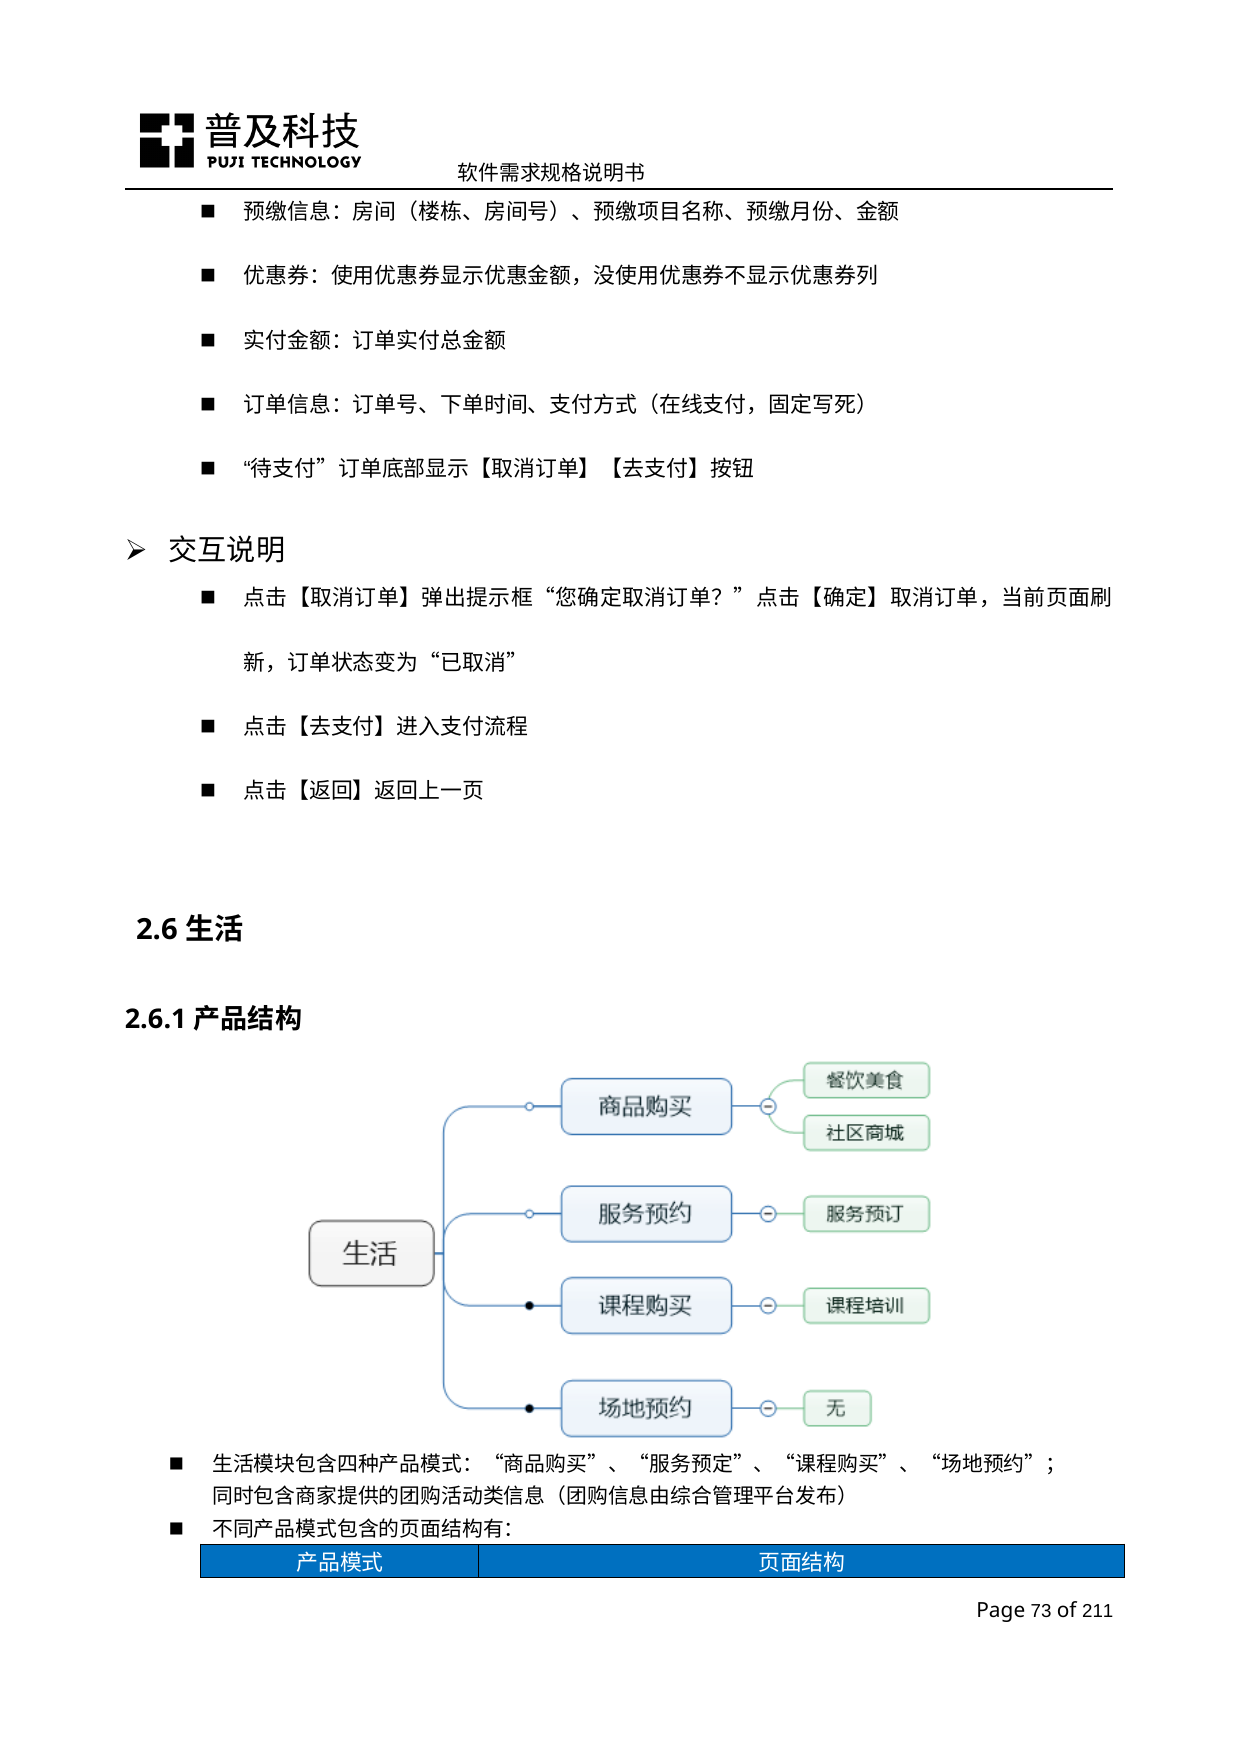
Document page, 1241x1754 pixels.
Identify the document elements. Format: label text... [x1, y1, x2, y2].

list 点击【去支付】进入支付流程 [199, 709, 1113, 741]
list 点击【取消订单】弹出提示框“您确定取消订单？”点击【确定】取消订单，当前页面刷新，订单状态变为“已取消” [199, 580, 1113, 677]
list 预缴信息：房间（楼栋、房间号）、预缴项目名称、预缴月份、金额 [199, 194, 1113, 226]
list 点击【返回】返回上一页 [199, 773, 1113, 806]
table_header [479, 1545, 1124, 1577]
subtitle 生活 [136, 895, 1113, 960]
list 生活模块包含四种产品模式：“商品购买”、“服务预定”、“课程购买”、“场地预约”； [168, 1446, 1113, 1478]
list 实付金额：订单实付总金额 [199, 322, 1113, 355]
list 交互说明 [124, 515, 1113, 580]
subtitle 产品结构 [124, 985, 1113, 1050]
list 不同产品模式包含的页面结构有： [168, 1511, 1113, 1543]
picture [124, 103, 365, 180]
list 同时包含商家提供的团购活动类信息（团购信息由综合管理平台发布） [212, 1478, 1113, 1511]
list 订单信息：订单号、下单时间、支付方式（在线支付，固定写死） [199, 386, 1113, 419]
list 优惠券：使用优惠券显示优惠金额，没使用优惠券不显示优惠券列 [199, 258, 1113, 291]
picture [302, 1056, 935, 1443]
list “待支付”订单底部显示【取消订单】【去支付】按钮 [199, 451, 1113, 483]
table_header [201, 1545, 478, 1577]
